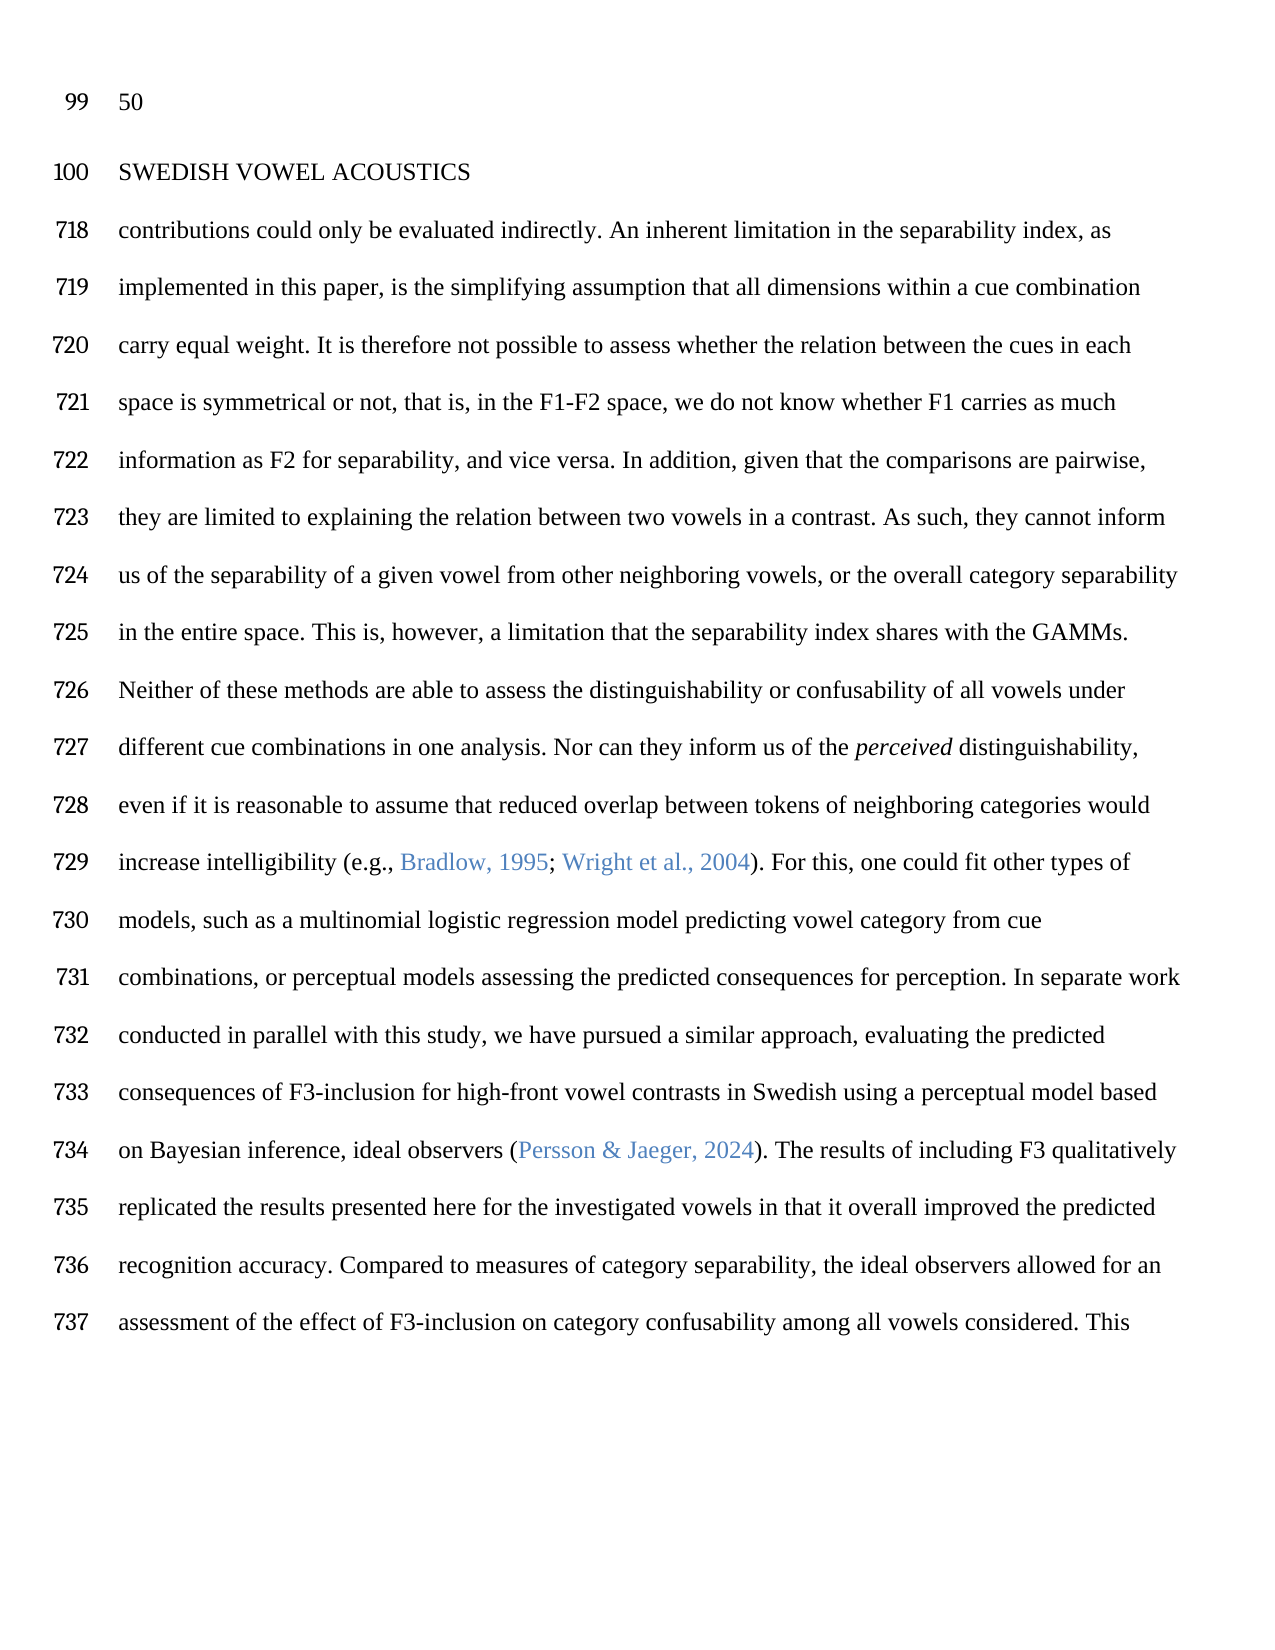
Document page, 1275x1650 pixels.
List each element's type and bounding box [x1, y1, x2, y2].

text [118, 215, 1181, 1336]
